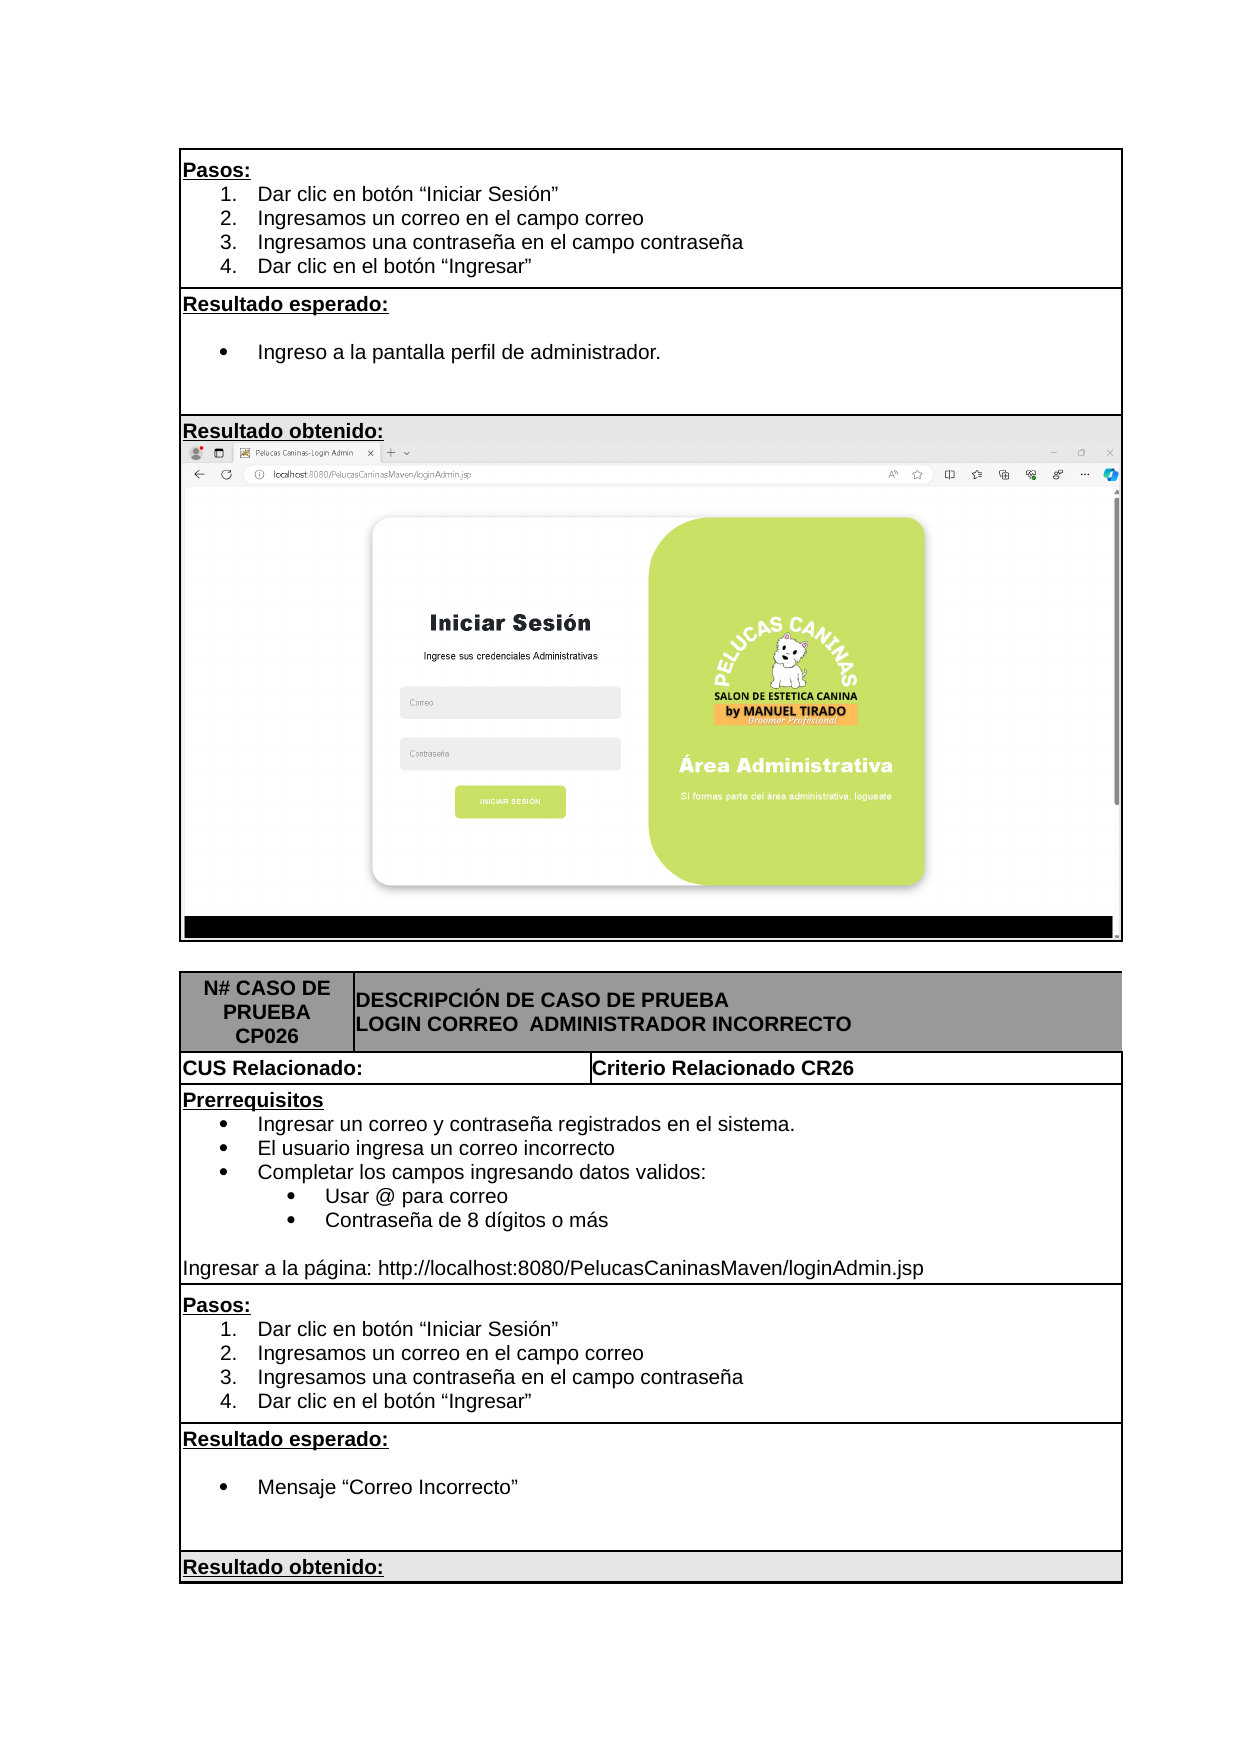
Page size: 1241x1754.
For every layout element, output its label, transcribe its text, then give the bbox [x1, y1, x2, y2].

table_header DESCRIPCIÓN DE CASO DE PRUEBA LOGIN CORREO ADMINISTRADOR INCORRECTO [355, 973, 1122, 1051]
table_cell Prerrequisitos Ingresar un correo y contraseña registrados en el sistema. El usuario ingresa un correo incorrecto Completar los campos ingresando datos validos: Usar @ para correo Contraseña de 8 dígitos o más Ingresar a la página: http://localhost:8080/PelucasCaninasMaven/loginAdmin.jsp [181, 1085, 1121, 1283]
table_cell Resultado esperado: Ingreso a la pantalla perfil de administrador. [181, 289, 1121, 414]
picture [182, 443, 1120, 938]
table_cell Resultado obtenido: [181, 1552, 1121, 1581]
table_cell Criterio Relacionado CR26 [592, 1053, 1121, 1083]
table_header N# CASO DE PRUEBA CP026 [181, 973, 353, 1051]
table_cell Resultado obtenido: [181, 416, 1121, 940]
table_cell CUS Relacionado: [181, 1053, 590, 1083]
table_cell Resultado esperado: Mensaje “Correo Incorrecto” [181, 1424, 1121, 1549]
